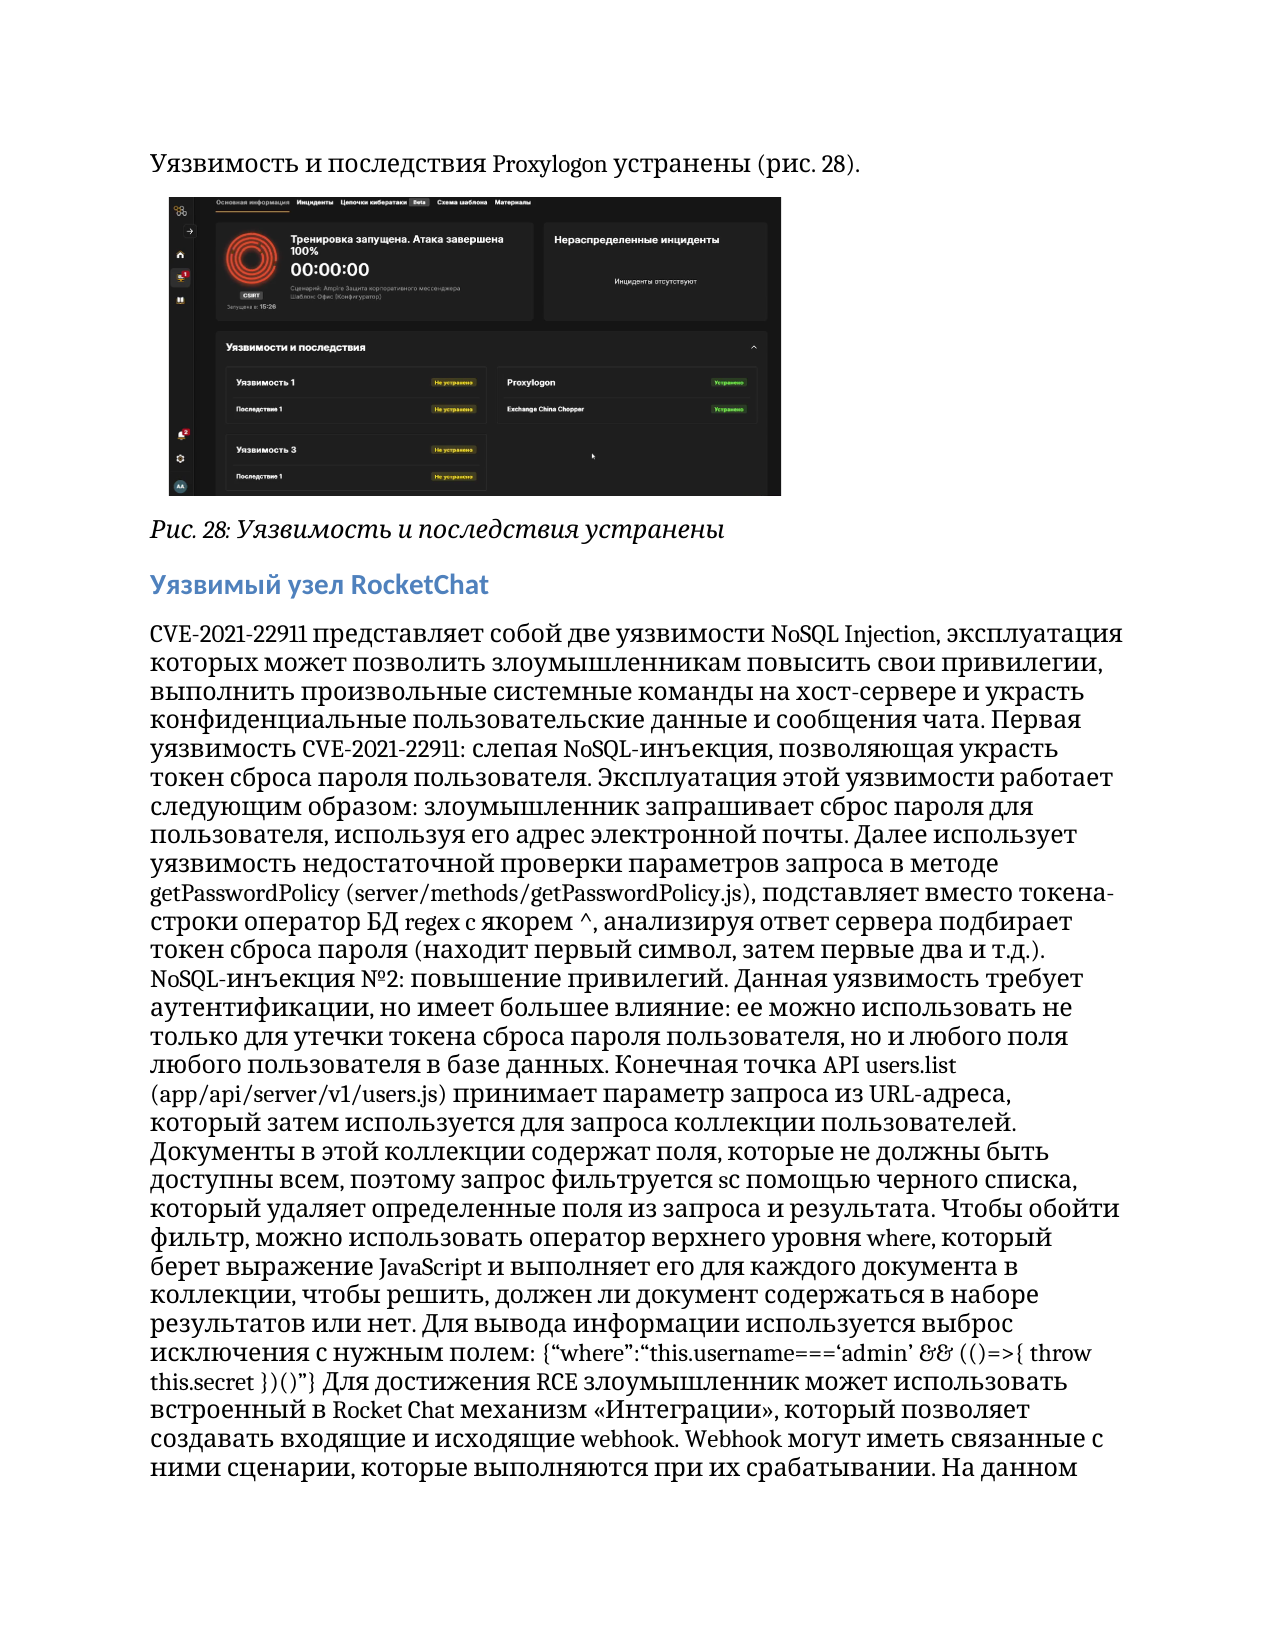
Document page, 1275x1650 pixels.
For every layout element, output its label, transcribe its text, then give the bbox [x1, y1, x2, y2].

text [150, 620, 1125, 1483]
text Рис. 28: Уязвимость и последствия устранены [150, 516, 1125, 545]
subtitle Уязвимый узел RocketChat [150, 566, 1125, 601]
text Уязвимость и последствия Proxylogon устранены (рис. 28). [150, 150, 1125, 179]
picture [168, 197, 782, 496]
